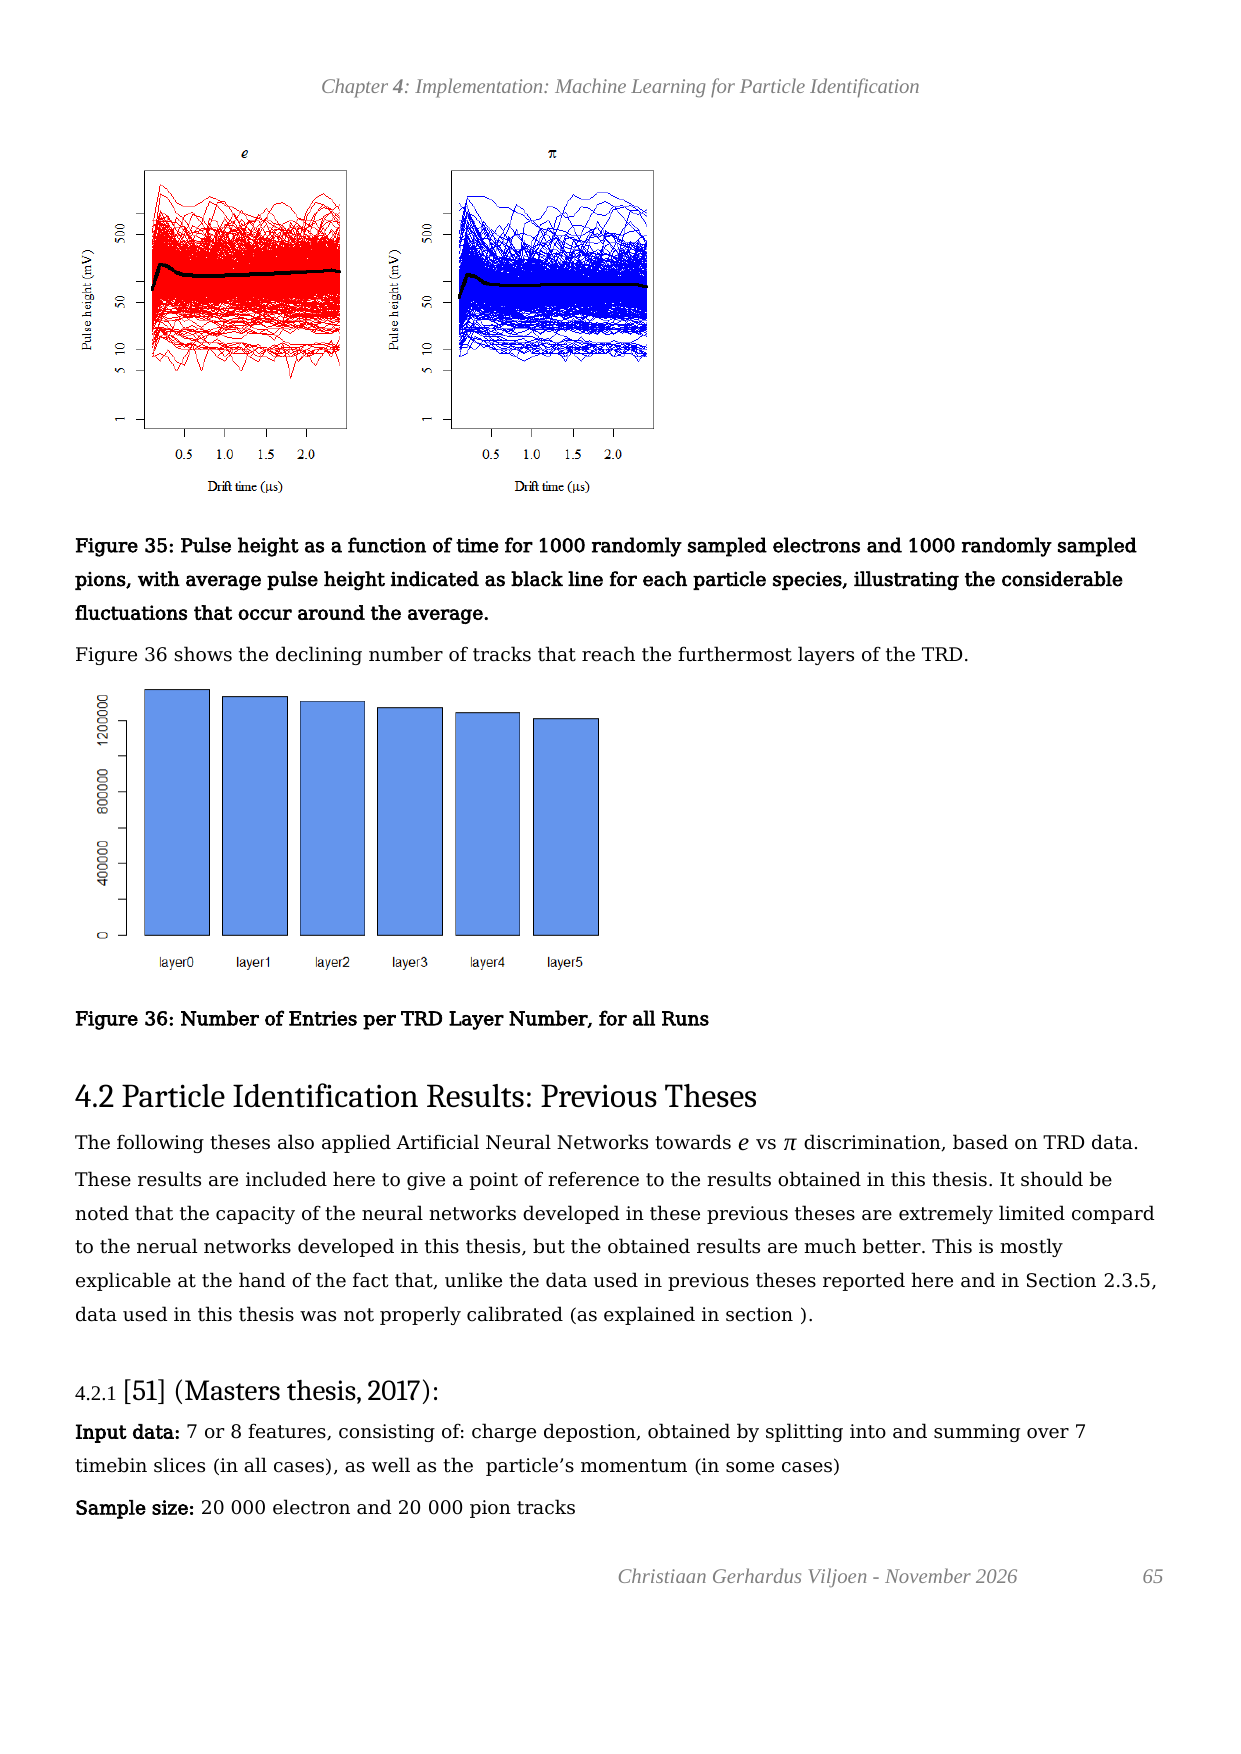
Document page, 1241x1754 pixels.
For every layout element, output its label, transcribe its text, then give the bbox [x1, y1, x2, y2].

picture [75, 685, 643, 987]
text The following theses also applied Artificial Neural Networks towards vs discrimination, based on TRD data. These results are included here to give a point of reference to the results obtained in this thesis. It should be noted that the capacity of the neural networks developed in these previous theses are extremely limited compard to the nerual networks developed in this thesis, but the obtained results are much better. This is mostly explicable at the hand of the fact that, unlike the data used in previous theses reported here and in Section 2.3.5, data used in this thesis was not properly calibrated (as explained in section 0). [75, 1129, 1165, 1325]
subtitle (Masters thesis, 2017): [75, 1374, 1165, 1407]
text Figure 36 shows the declining number of tracks that reach the furthermost layers of the TRD. [75, 643, 1165, 665]
text Figure 35: Pulse height as a function of time for 1000 randomly sampled electrons and 1000 randomly sampled pions, with average pulse height indicated as black line for each particle species, illustrating the considerable fluctuations that occur around the average. [75, 533, 1165, 623]
picture [75, 135, 688, 514]
text Figure 36: Number of Entries per TRD Layer Number, for all Runs [75, 1007, 1165, 1029]
subtitle Particle Identification Results: Previous Theses [75, 1078, 1165, 1116]
text Sample size: 20 000 electron and 20 000 pion tracks [75, 1496, 1165, 1518]
text Input data: 7 or 8 features, consisting of: charge depostion, obtained by splitting into and summing over 7 timebin slices (in all cases), as well as the particle’s momentum (in some cases) [75, 1420, 1165, 1476]
